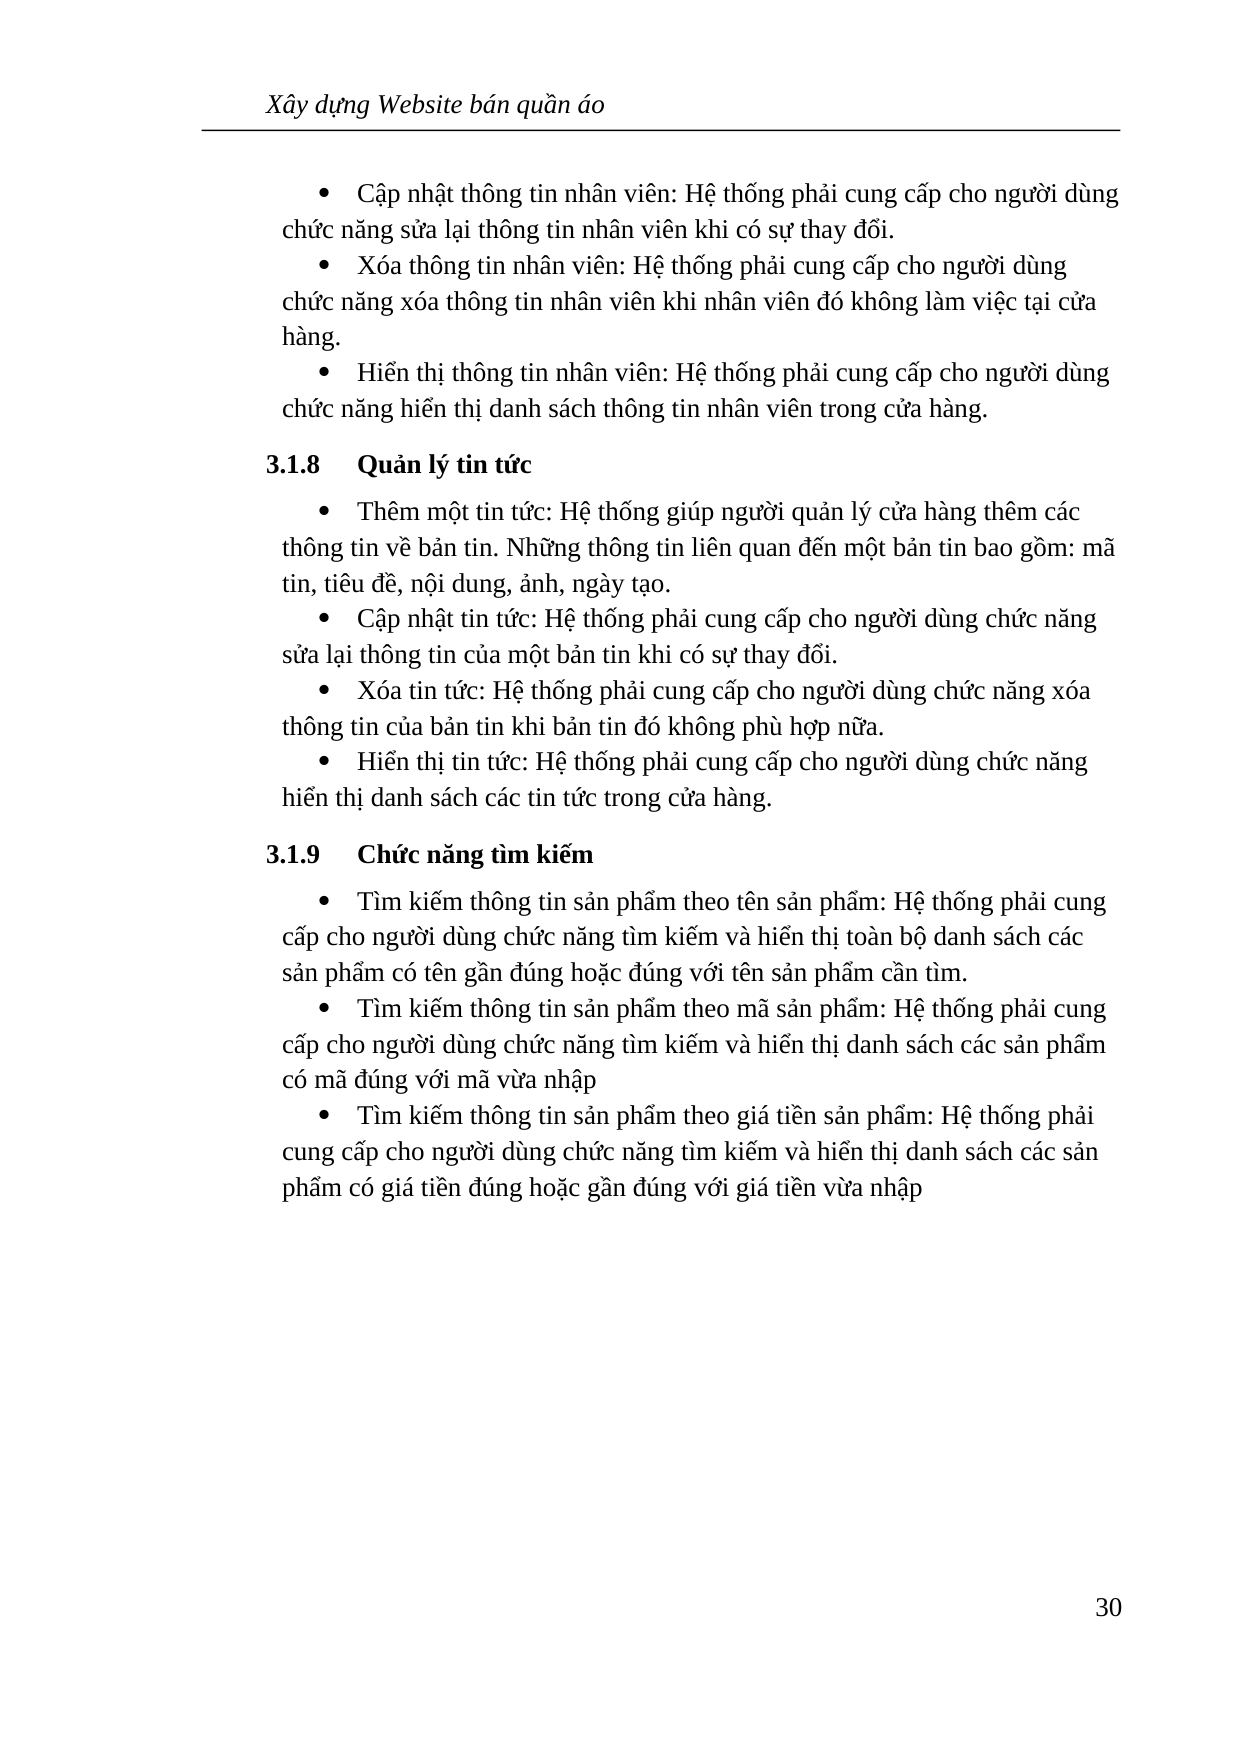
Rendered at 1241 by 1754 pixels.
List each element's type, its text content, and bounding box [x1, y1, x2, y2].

list Xóa tin tức: Hệ thống phải cung cấp cho người dùng chức năng xóa thông tin của bản tin khi bản tin đó không phù hợp nữa. [282, 674, 1122, 741]
list Hiển thị tin tức: Hệ thống phải cung cấp cho người dùng chức năng hiển thị danh sách các tin tức trong cửa hàng. [282, 746, 1122, 812]
list Tìm kiếm thông tin sản phẩm theo giá tiền sản phẩm: Hệ thống phải cung cấp cho người dùng chức năng tìm kiếm và hiển thị danh sách các sản phẩm có giá tiền đúng hoặc gần đúng với giá tiền vừa nhập [282, 1099, 1122, 1202]
list Tìm kiếm thông tin sản phẩm theo tên sản phẩm: Hệ thống phải cung cấp cho người dùng chức năng tìm kiếm và hiển thị toàn bộ danh sách các sản phẩm có tên gần đúng hoặc đúng với tên sản phẩm cần tìm. [282, 884, 1122, 987]
list Cập nhật tin tức: Hệ thống phải cung cấp cho người dùng chức năng sửa lại thông tin của một bản tin khi có sự thay đổi. [282, 602, 1122, 669]
list Xóa thông tin nhân viên: Hệ thống phải cung cấp cho người dùng chức năng xóa thông tin nhân viên khi nhân viên đó không làm việc tại cửa hàng. [282, 249, 1122, 351]
subtitle 3.1.9 Chức năng tìm kiếm [207, 838, 1122, 869]
list Thêm một tin tức: Hệ thống giúp người quản lý cửa hàng thêm các thông tin về bản tin. Những thông tin liên quan đến một bản tin bao gồm: mã tin, tiêu đề, nội dung, ảnh, ngày tạo. [282, 495, 1122, 598]
subtitle 3.1.8 Quản lý tin tức [207, 448, 1122, 479]
list Tìm kiếm thông tin sản phẩm theo mã sản phẩm: Hệ thống phải cung cấp cho người dùng chức năng tìm kiếm và hiển thị danh sách các sản phẩm có mã đúng với mã vừa nhập [282, 992, 1122, 1094]
list Hiển thị thông tin nhân viên: Hệ thống phải cung cấp cho người dùng chức năng hiển thị danh sách thông tin nhân viên trong cửa hàng. [282, 356, 1122, 423]
list Cập nhật thông tin nhân viên: Hệ thống phải cung cấp cho người dùng chức năng sửa lại thông tin nhân viên khi có sự thay đổi. [282, 177, 1122, 244]
